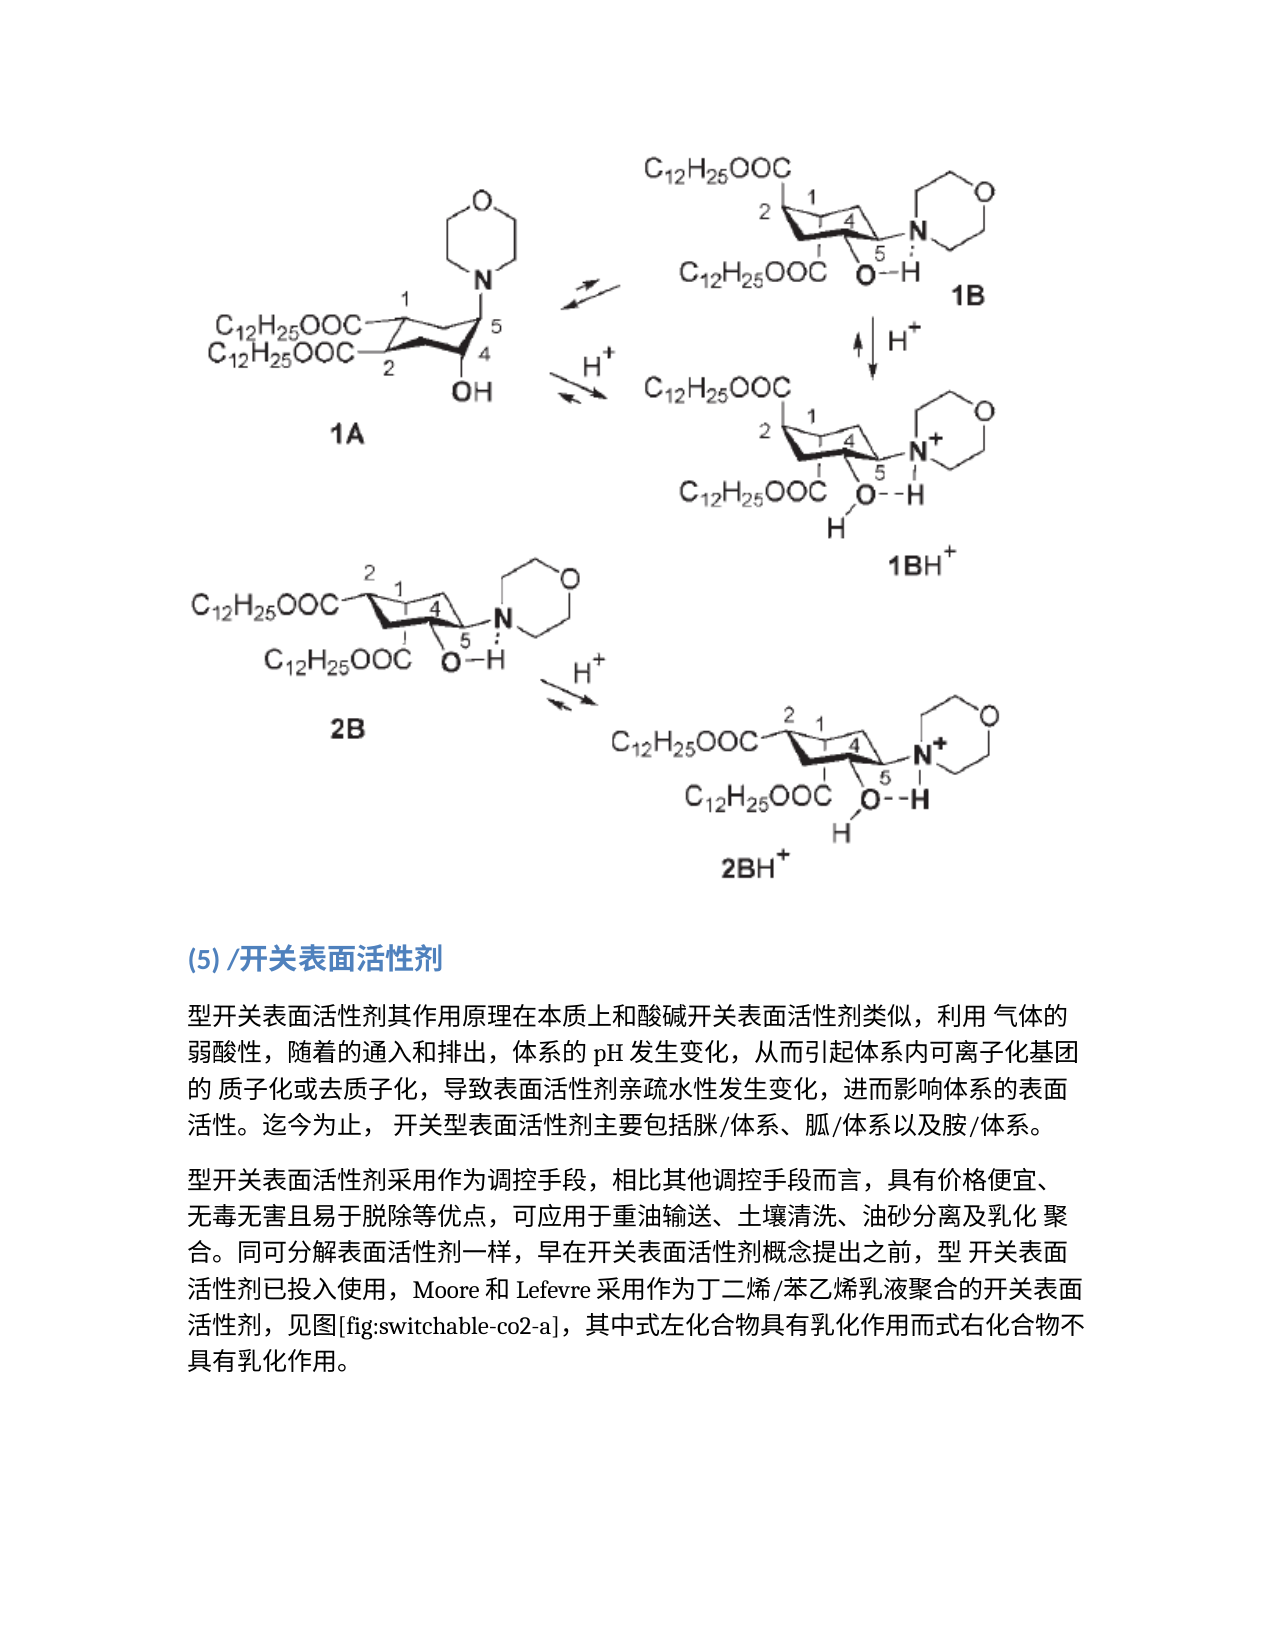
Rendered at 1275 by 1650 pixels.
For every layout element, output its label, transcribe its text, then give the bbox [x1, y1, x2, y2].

text 型开关表面活性剂其作用原理在本质上和酸碱开关表面活性剂类似，利用 气体的弱酸性，随着的通入和排出，体系的 pH 发生变化，从而引起体系内可离子化基团的 质子化或去质子化，导致表面活性剂亲疏水性发生变化，进而影响体系的表面活性。迄今为止， 开关型表面活性剂主要包括脒/体系、胍/体系以及胺/体系。 [187, 997, 1087, 1142]
picture [187, 150, 1007, 886]
text 型开关表面活性剂采用作为调控手段，相比其他调控手段而言，具有价格便宜、 无毒无害且易于脱除等优点，可应用于重油输送、土壤清洗、油砂分离及乳化 聚合。同可分解表面活性剂一样，早在开关表面活性剂概念提出之前，型 开关表面活性剂已投入使用，Moore 和 Lefevre 采用作为丁二烯/苯乙烯乳液聚合的开关表面 活性剂，见图[fig:switchable-co2-a]，其中式左化合物具有乳化作用而式右化合物不具有乳化作用。 [187, 1160, 1087, 1378]
subtitle (5) /开关表面活性剂 [187, 936, 1087, 978]
